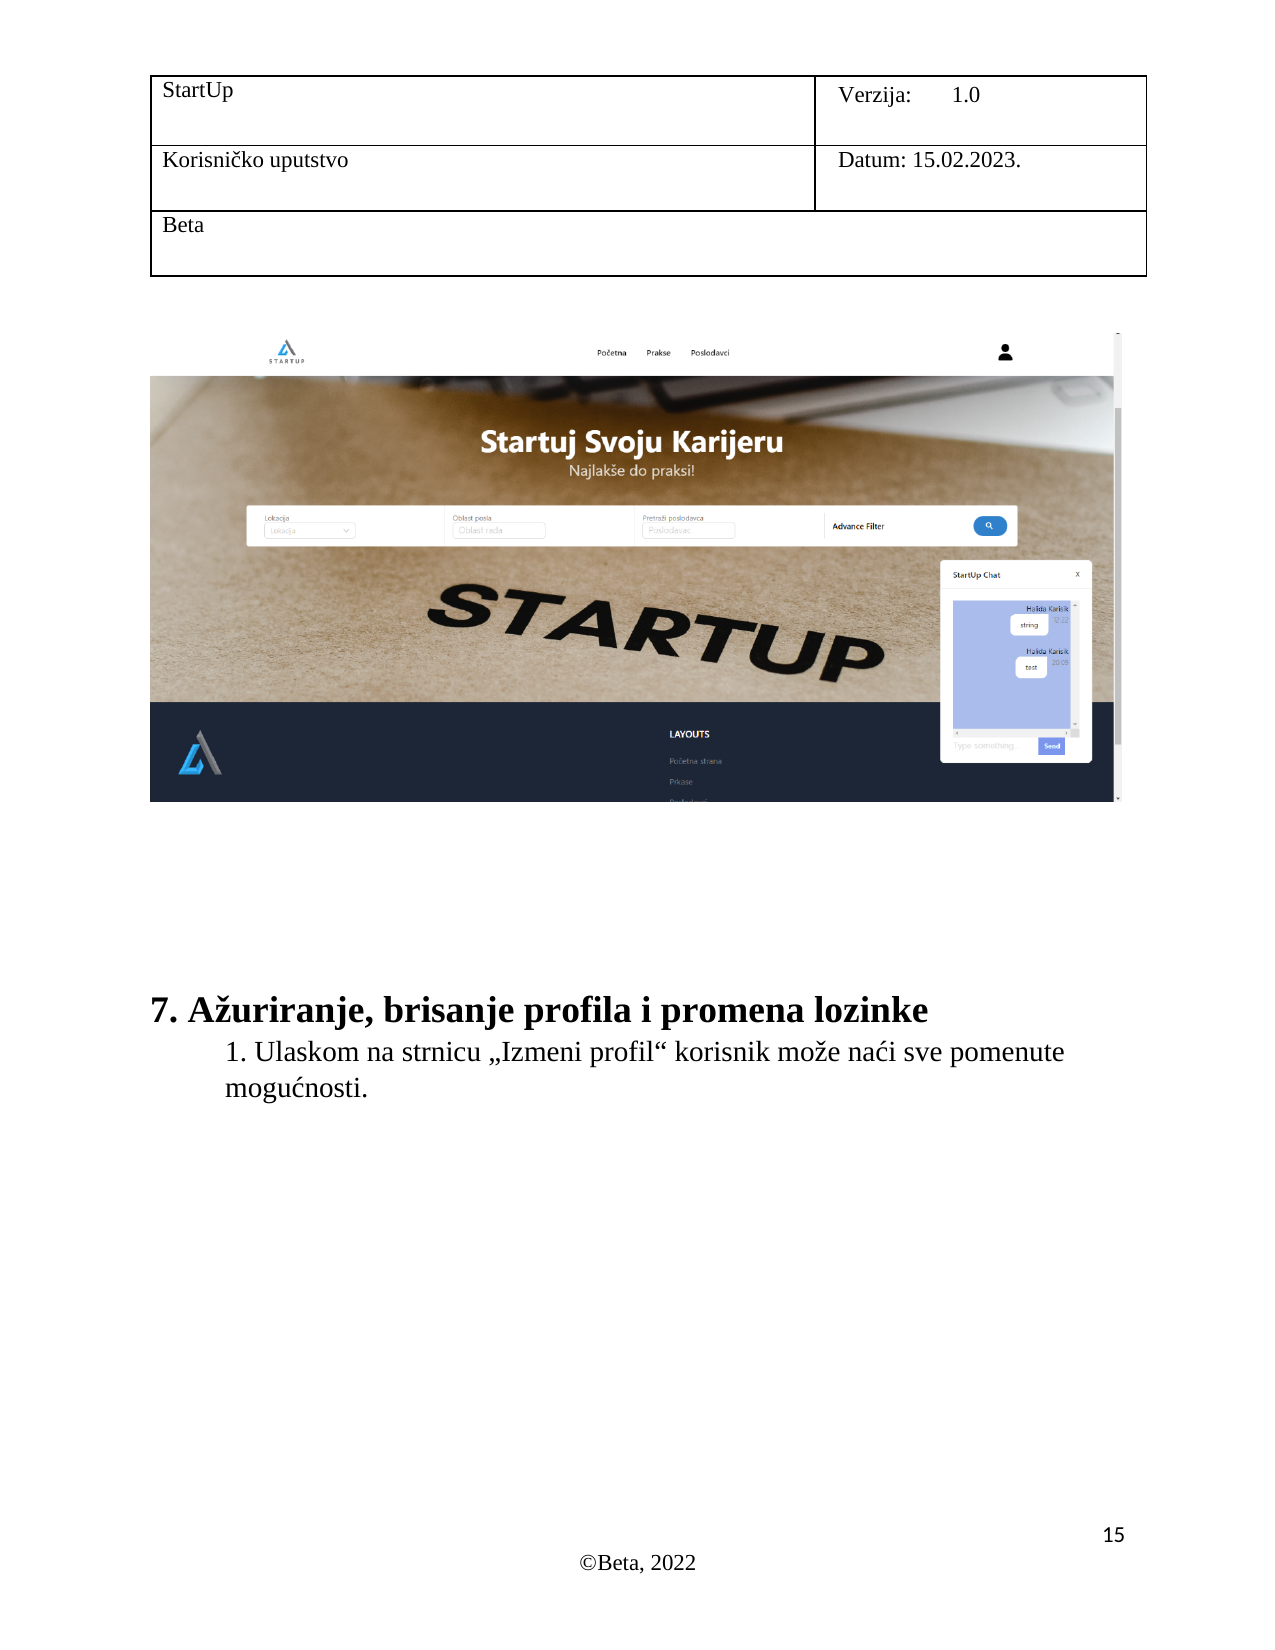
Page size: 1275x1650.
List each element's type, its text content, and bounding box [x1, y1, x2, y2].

text 1. Ulaskom na strnicu „Izmeni profil“ korisnik može naći sve pomenute mogućnosti. [225, 1034, 1125, 1104]
picture [150, 333, 1122, 802]
subtitle 7. Ažuriranje, brisanje profila i promena lozinke [150, 987, 1125, 1031]
